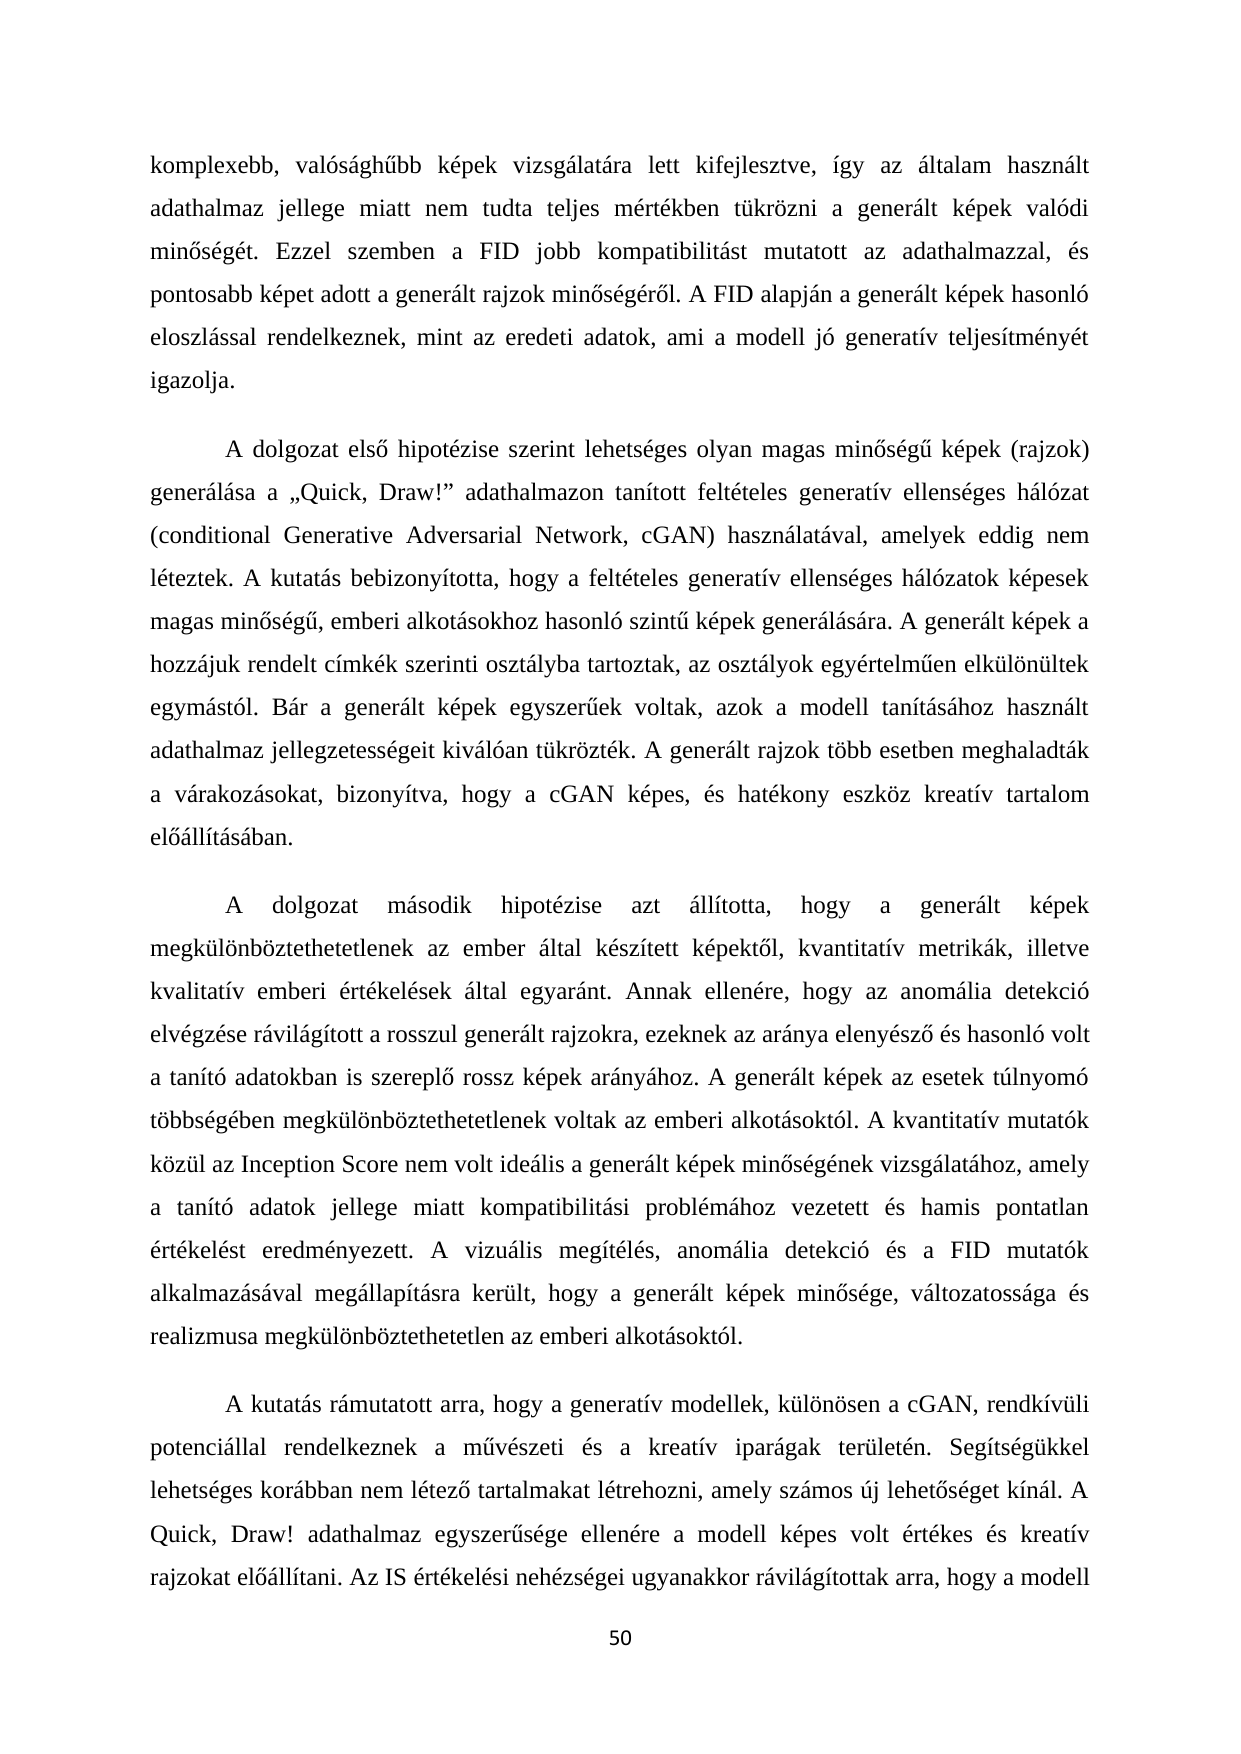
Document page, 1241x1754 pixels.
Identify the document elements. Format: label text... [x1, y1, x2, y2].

text A dolgozat első hipotézise szerint lehetséges olyan magas minőségű képek (rajzok) generálása a „Quick, Draw!” adathalmazon tanított feltételes generatív ellenséges hálózat (conditional Generative Adversarial Network, cGAN) használatával, amelyek eddig nem léteztek. A kutatás bebizonyította, hogy a feltételes generatív ellenséges hálózatok képesek magas minőségű, emberi alkotásokhoz hasonló szintű képek generálására. A generált képek a hozzájuk rendelt címkék szerinti osztályba tartoztak, az osztályok egyértelműen elkülönültek egymástól. Bár a generált képek egyszerűek voltak, azok a modell tanításához használt adathalmaz jellegzetességeit kiválóan tükrözték. A generált rajzok több esetben meghaladták a várakozásokat, bizonyítva, hogy a cGAN képes, és hatékony eszköz kreatív tartalom előállításában. [150, 434, 1090, 851]
text A dolgozat második hipotézise azt állította, hogy a generált képek megkülönböztethetetlenek az ember által készített képektől, kvantitatív metrikák, illetve kvalitatív emberi értékelések által egyaránt. Annak ellenére, hogy az anomália detekció elvégzése rávilágított a rosszul generált rajzokra, ezeknek az aránya elenyésző és hasonló volt a tanító adatokban is szereplő rossz képek arányához. A generált képek az esetek túlnyomó többségében megkülönböztethetetlenek voltak az emberi alkotásoktól. A kvantitatív mutatók közül az Inception Score nem volt ideális a generált képek minőségének vizsgálatához, amely a tanító adatok jellege miatt kompatibilitási problémához vezetett és hamis pontatlan értékelést eredményezett. A vizuális megítélés, anomália detekció és a FID mutatók alkalmazásával megállapításra került, hogy a generált képek minősége, változatossága és realizmusa megkülönböztethetetlen az emberi alkotásoktól. [150, 890, 1090, 1350]
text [150, 150, 1090, 394]
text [150, 1389, 1090, 1591]
